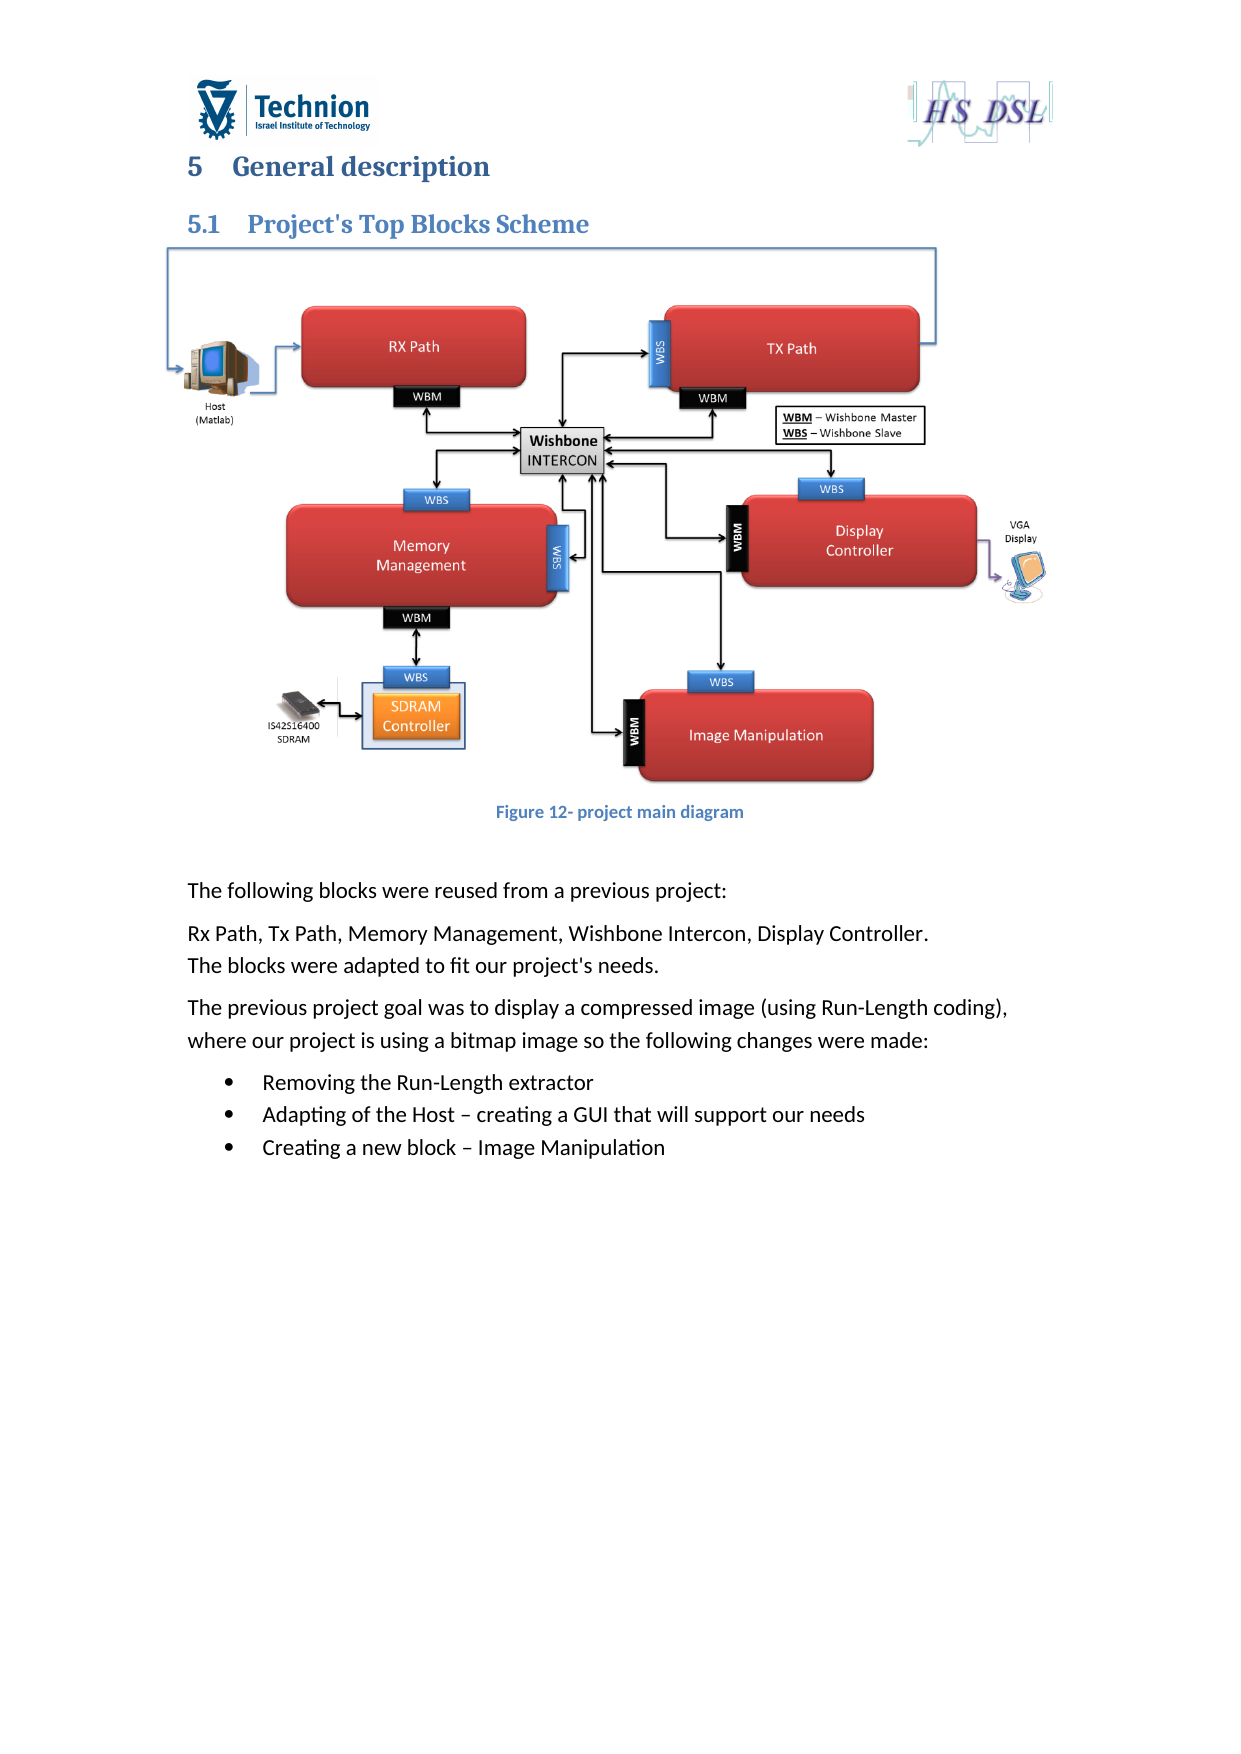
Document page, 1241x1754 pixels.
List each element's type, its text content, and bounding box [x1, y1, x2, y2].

picture [907, 73, 1053, 147]
picture [187, 74, 378, 147]
text The following blocks were reused from a previous project: [187, 876, 1053, 904]
text The previous project goal was to display a compressed image (using Run-Length coding), where our project is using a bitmap image so the following changes were made: [187, 993, 1053, 1054]
list Removing the Run-Length extractor [225, 1068, 1053, 1096]
text Figure - project main diagram [187, 800, 1053, 823]
list Adapting of the Host – creating a GUI that will support our needs [225, 1101, 1053, 1128]
subtitle General description [187, 150, 1053, 183]
subtitle Project's Top Blocks Scheme [187, 209, 1053, 241]
text Rx Path, Tx Path, Memory Management, Wishbone Intercon, Display Controller. The blocks were adapted to fit our project's needs. [187, 919, 1053, 979]
picture [163, 245, 1053, 786]
list Creating a new block – Image Manipulation [225, 1133, 1053, 1161]
